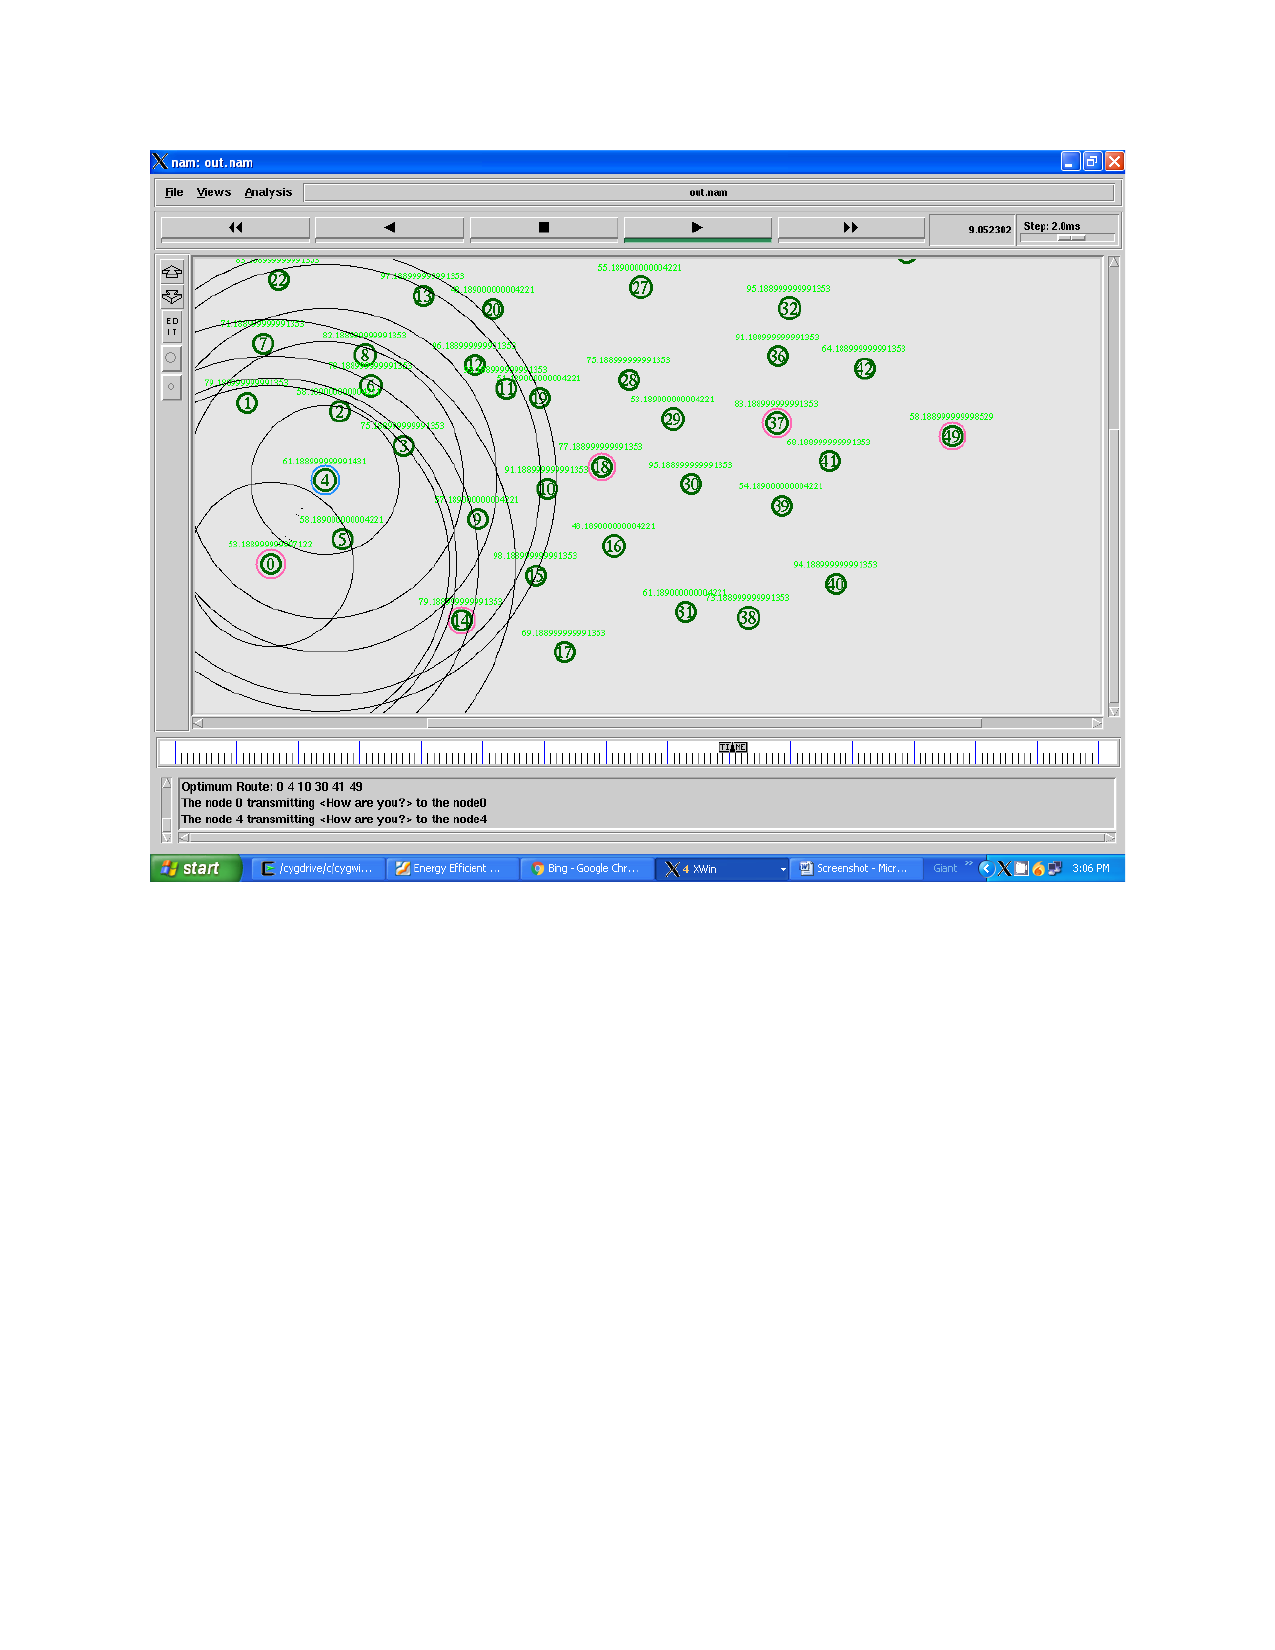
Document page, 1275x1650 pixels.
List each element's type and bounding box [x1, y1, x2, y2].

picture [150, 150, 1125, 882]
